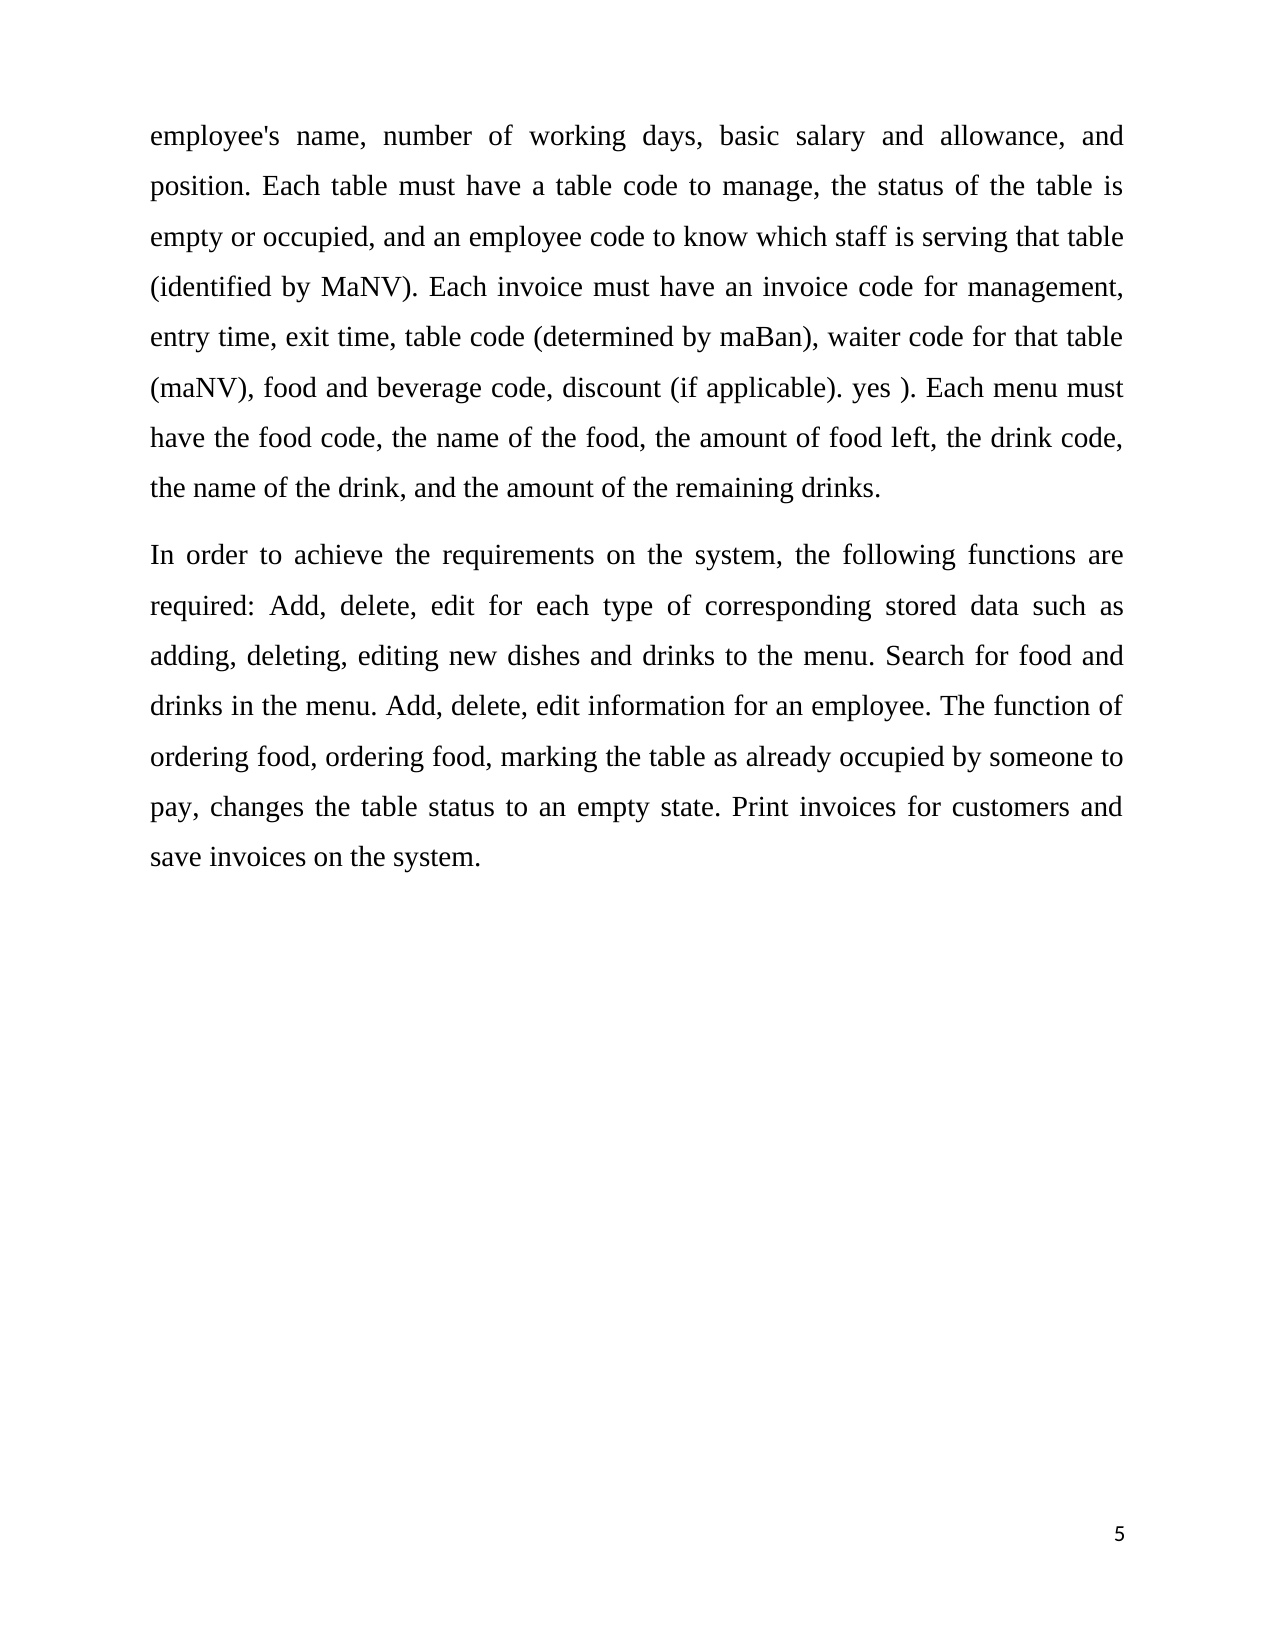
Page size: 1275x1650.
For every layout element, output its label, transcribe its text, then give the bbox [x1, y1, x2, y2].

text In order to achieve the requirements on the system, the following functions are required: Add, delete, edit for each type of corresponding stored data such as adding, deleting, editing new dishes and drinks to the menu. Search for food and drinks in the menu. Add, delete, edit information for an employee. The function of ordering food, ordering food, marking the table as already occupied by someone to pay, changes the table status to an empty state. Print invoices for customers and save invoices on the system. [150, 537, 1125, 873]
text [150, 118, 1125, 504]
